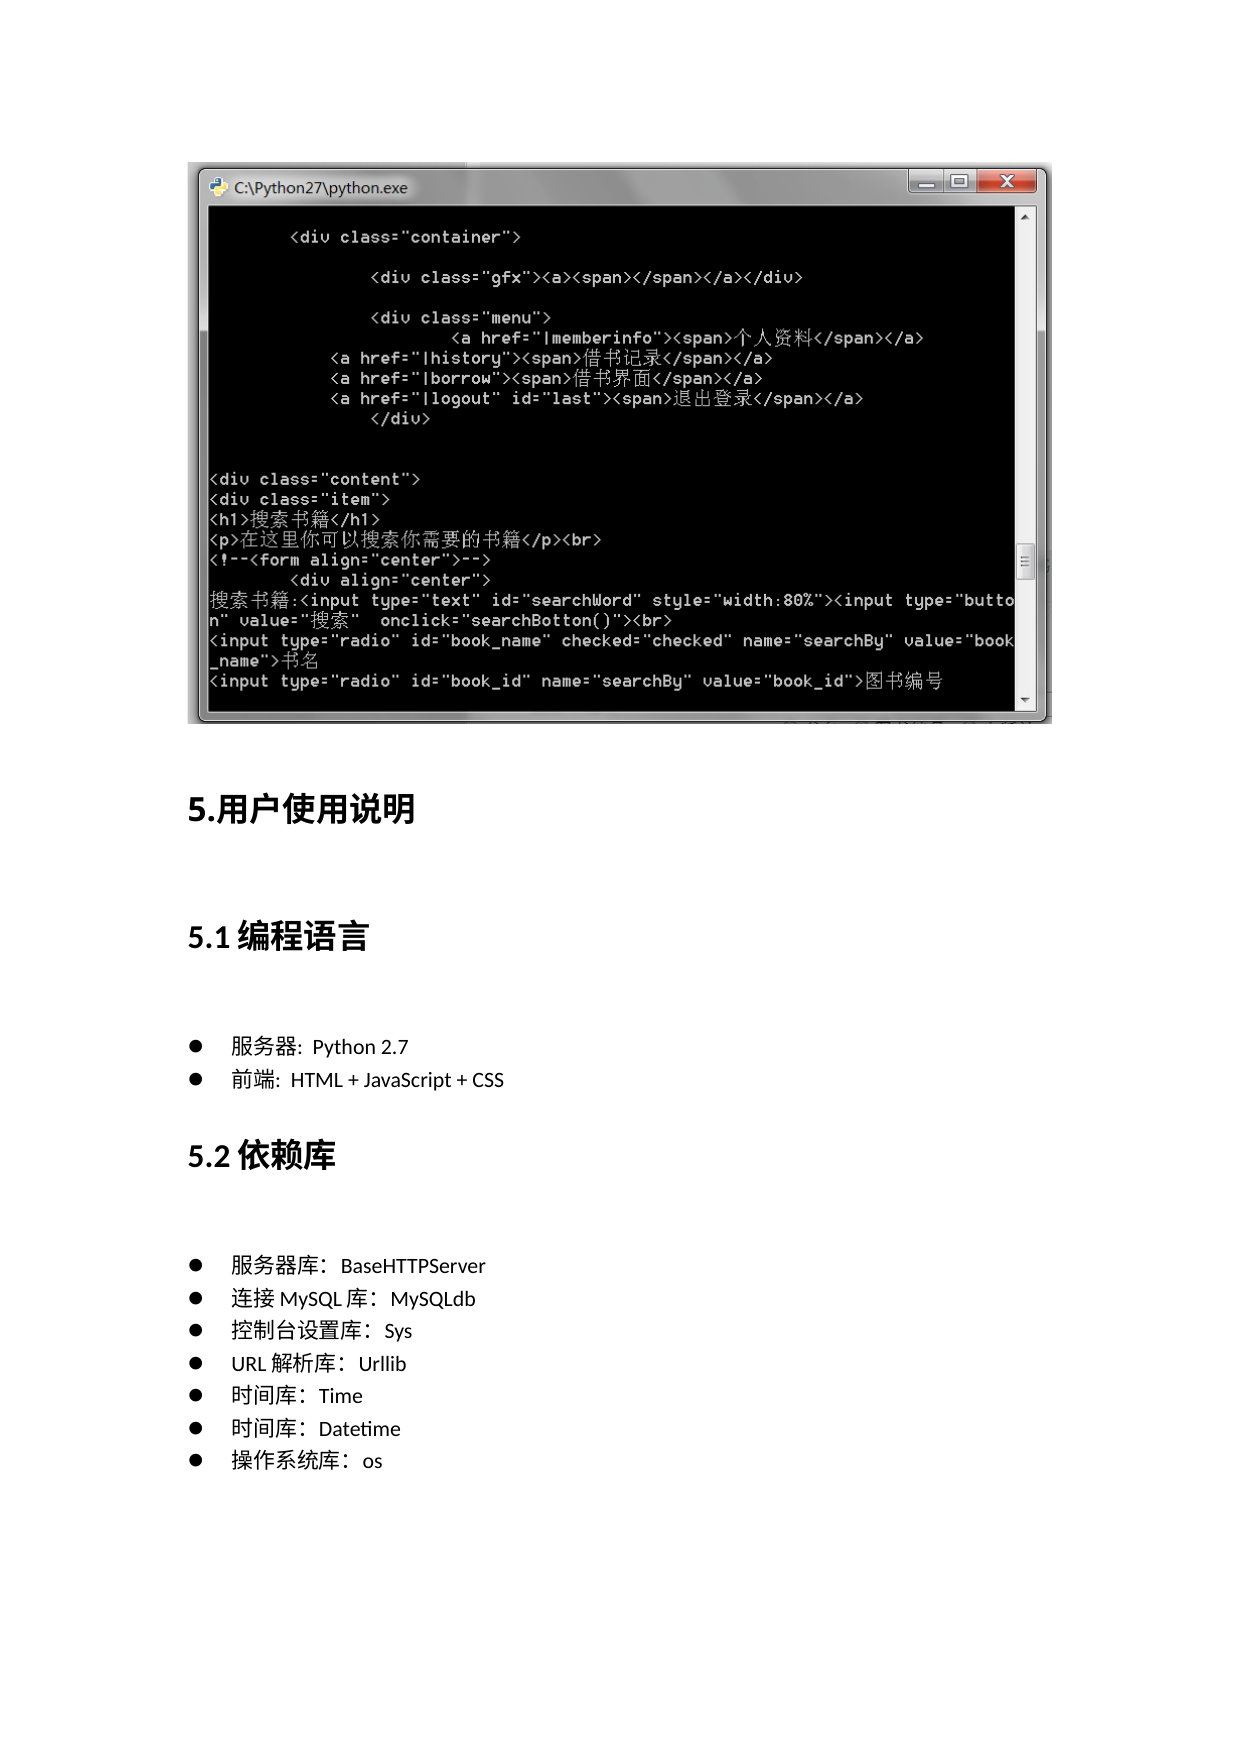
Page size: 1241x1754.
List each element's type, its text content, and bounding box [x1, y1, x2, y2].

list URL解析库：Urllib [187, 1345, 1053, 1378]
list 控制台设置库：Sys [187, 1313, 1053, 1345]
subtitle 5.2依赖库 [187, 1121, 1053, 1186]
list 连接MySQL库：MySQLdb [187, 1280, 1053, 1313]
list 前端: HTML + JavaScript + CSS [187, 1061, 1053, 1094]
subtitle 5.用户使用说明 [187, 774, 1053, 839]
subtitle 5.1编程语言 [187, 901, 1053, 966]
list 时间库：Time [187, 1378, 1053, 1410]
picture [187, 162, 1052, 724]
list 服务器: Python 2.7 [187, 1029, 1053, 1061]
list 时间库：Datetime [187, 1410, 1053, 1443]
list 操作系统库：os [187, 1443, 1053, 1475]
list 服务器库：BaseHTTPServer [187, 1248, 1053, 1280]
